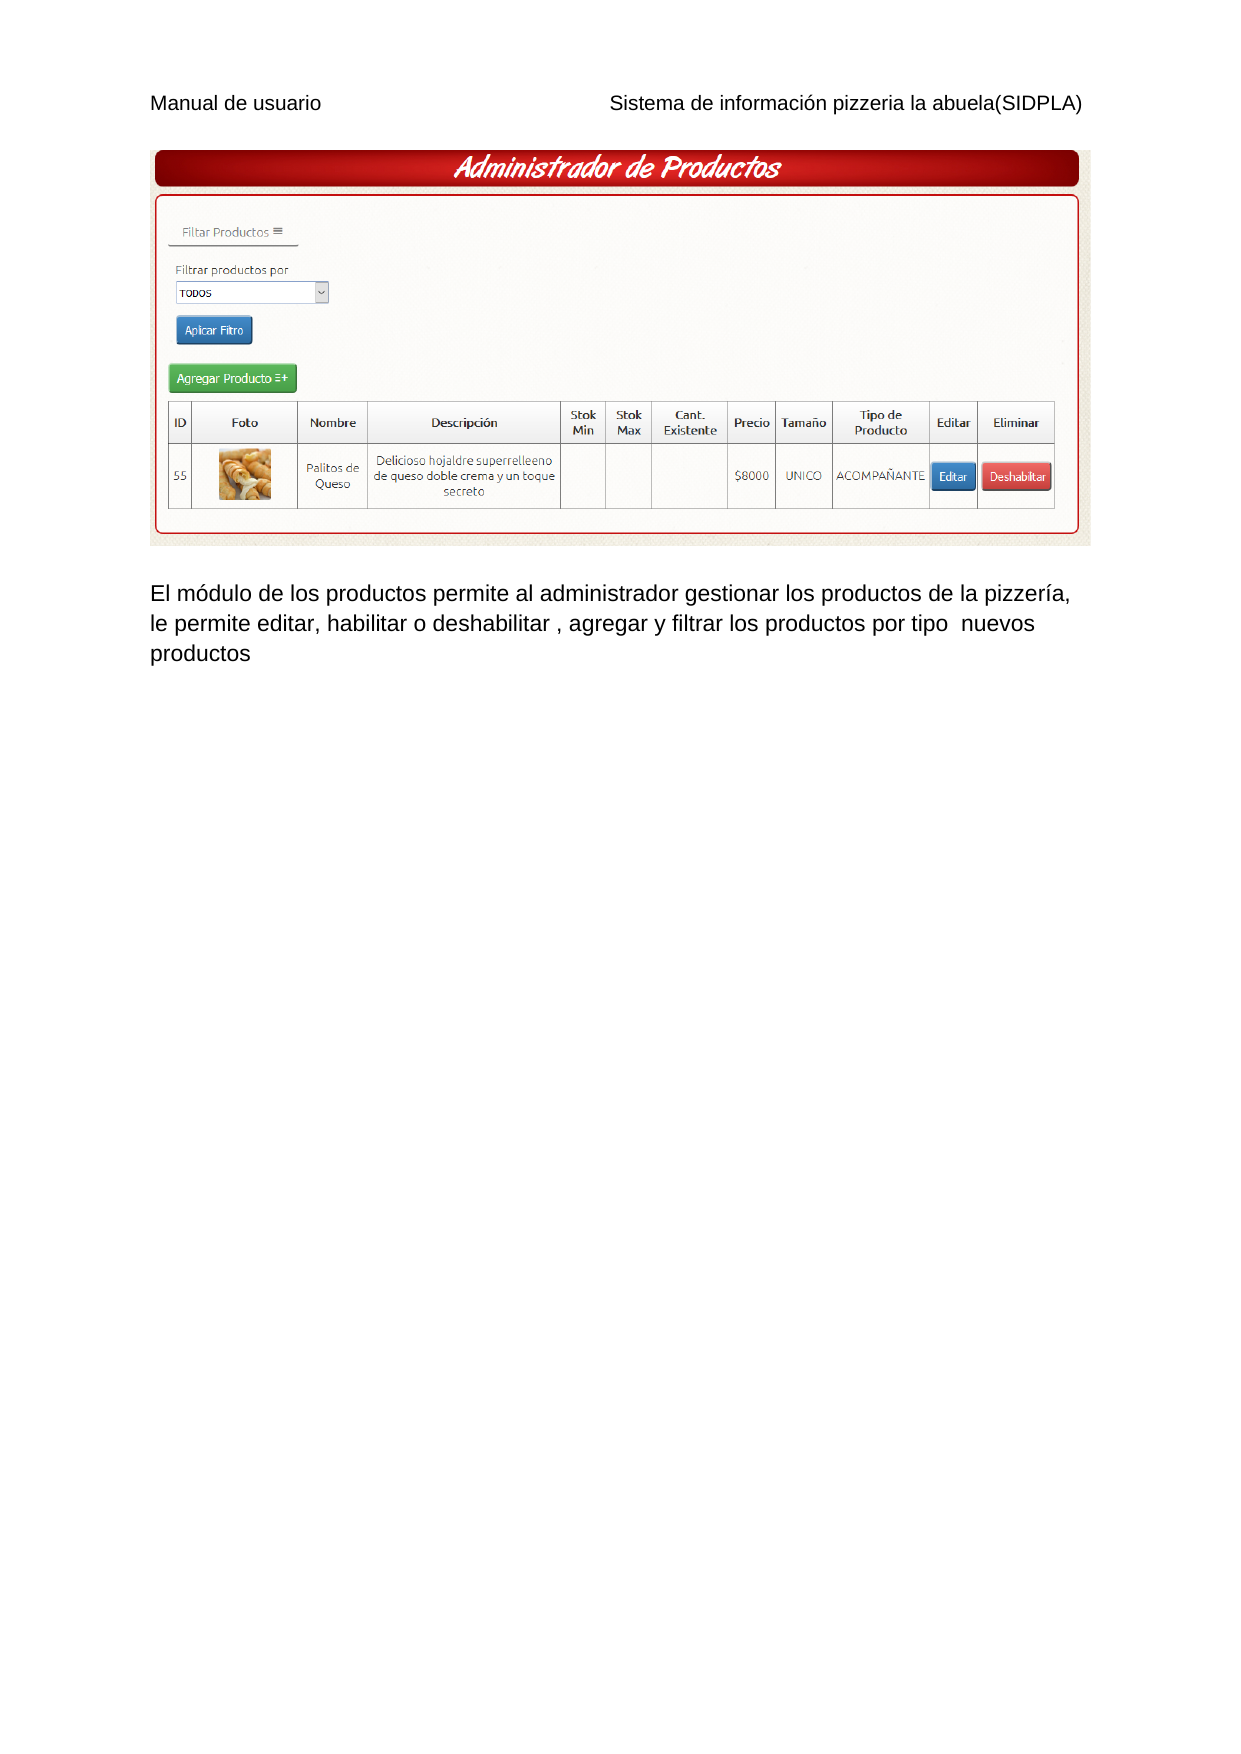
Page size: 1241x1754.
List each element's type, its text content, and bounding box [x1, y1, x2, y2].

picture [150, 150, 1091, 546]
text El módulo de los productos permite al administrador gestionar los productos de la pizzería, le permite editar, habilitar o deshabilitar , agregar y filtrar los productos por tipo nuevos productos [150, 580, 1090, 667]
